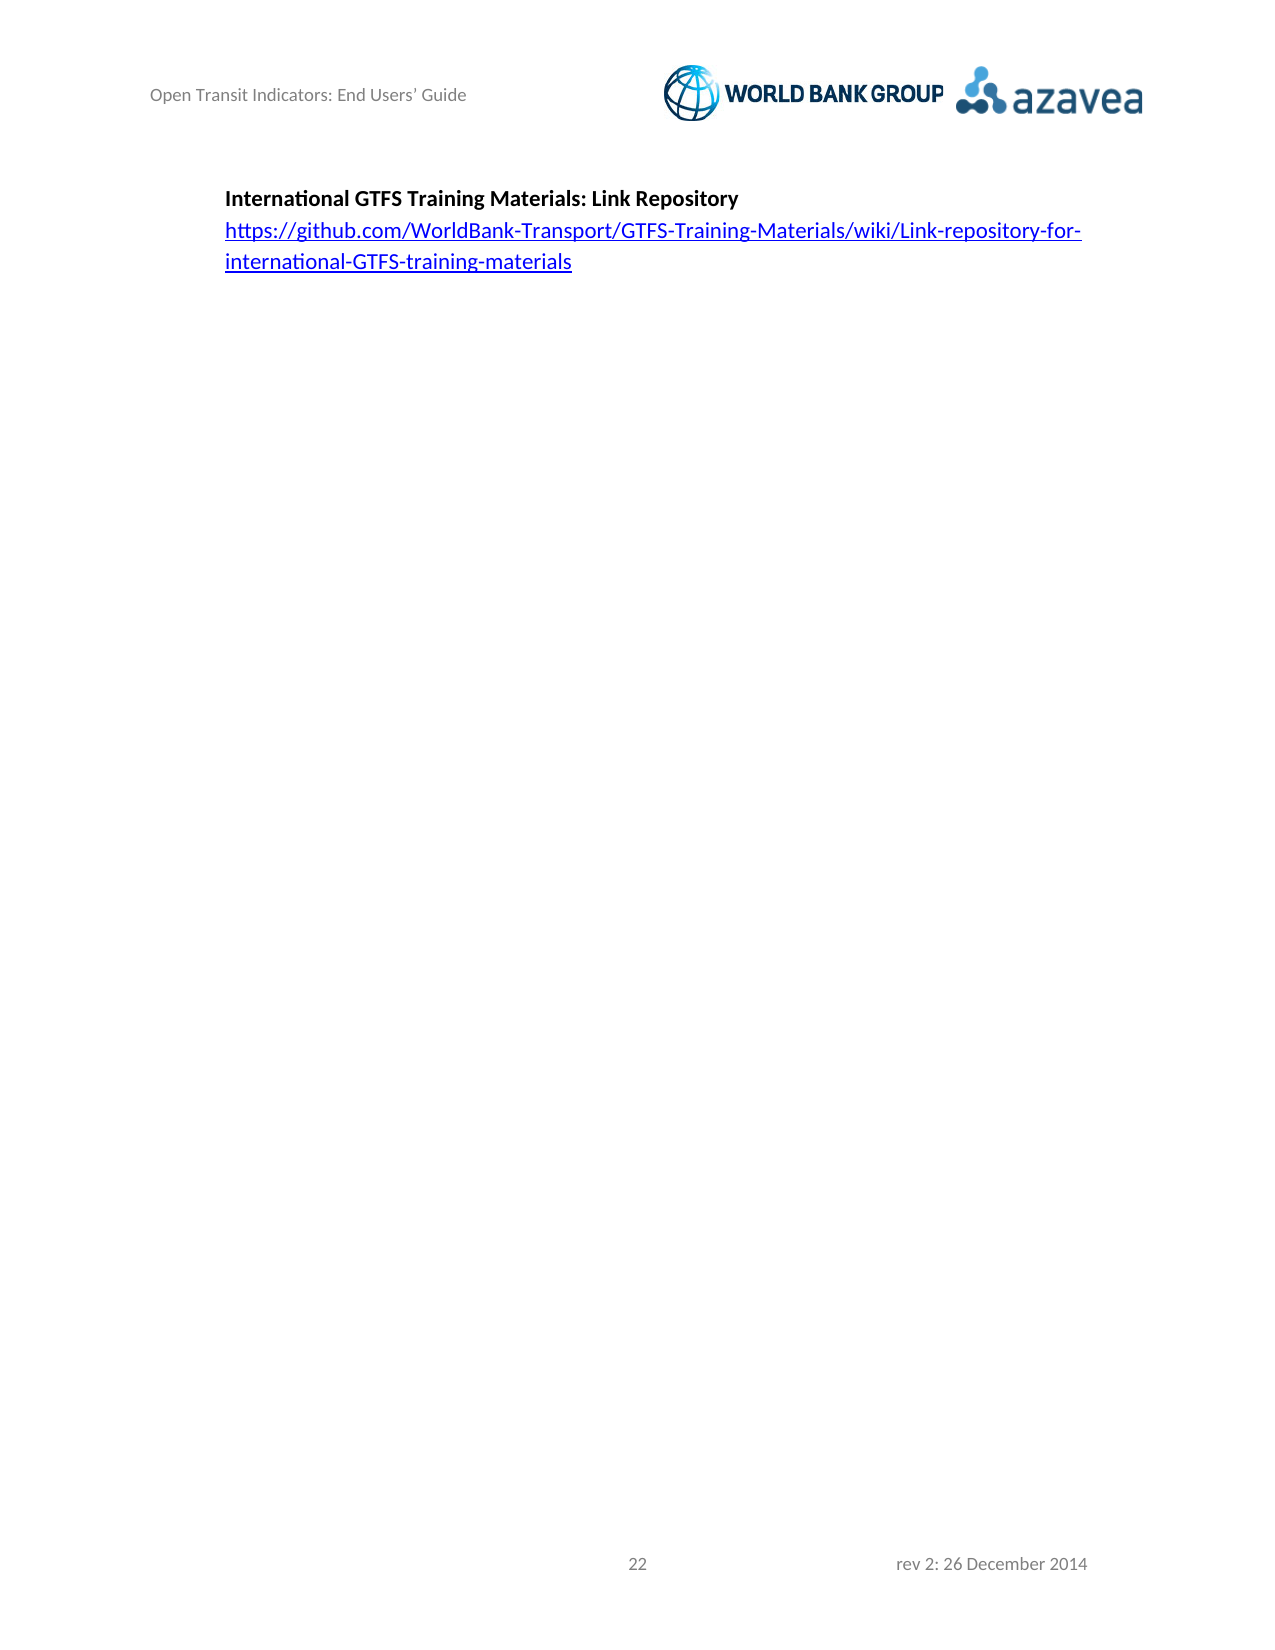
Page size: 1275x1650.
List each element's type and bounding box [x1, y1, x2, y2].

picture [664, 65, 944, 121]
picture [954, 65, 1143, 115]
picture [689, 77, 696, 87]
picture [680, 75, 690, 83]
